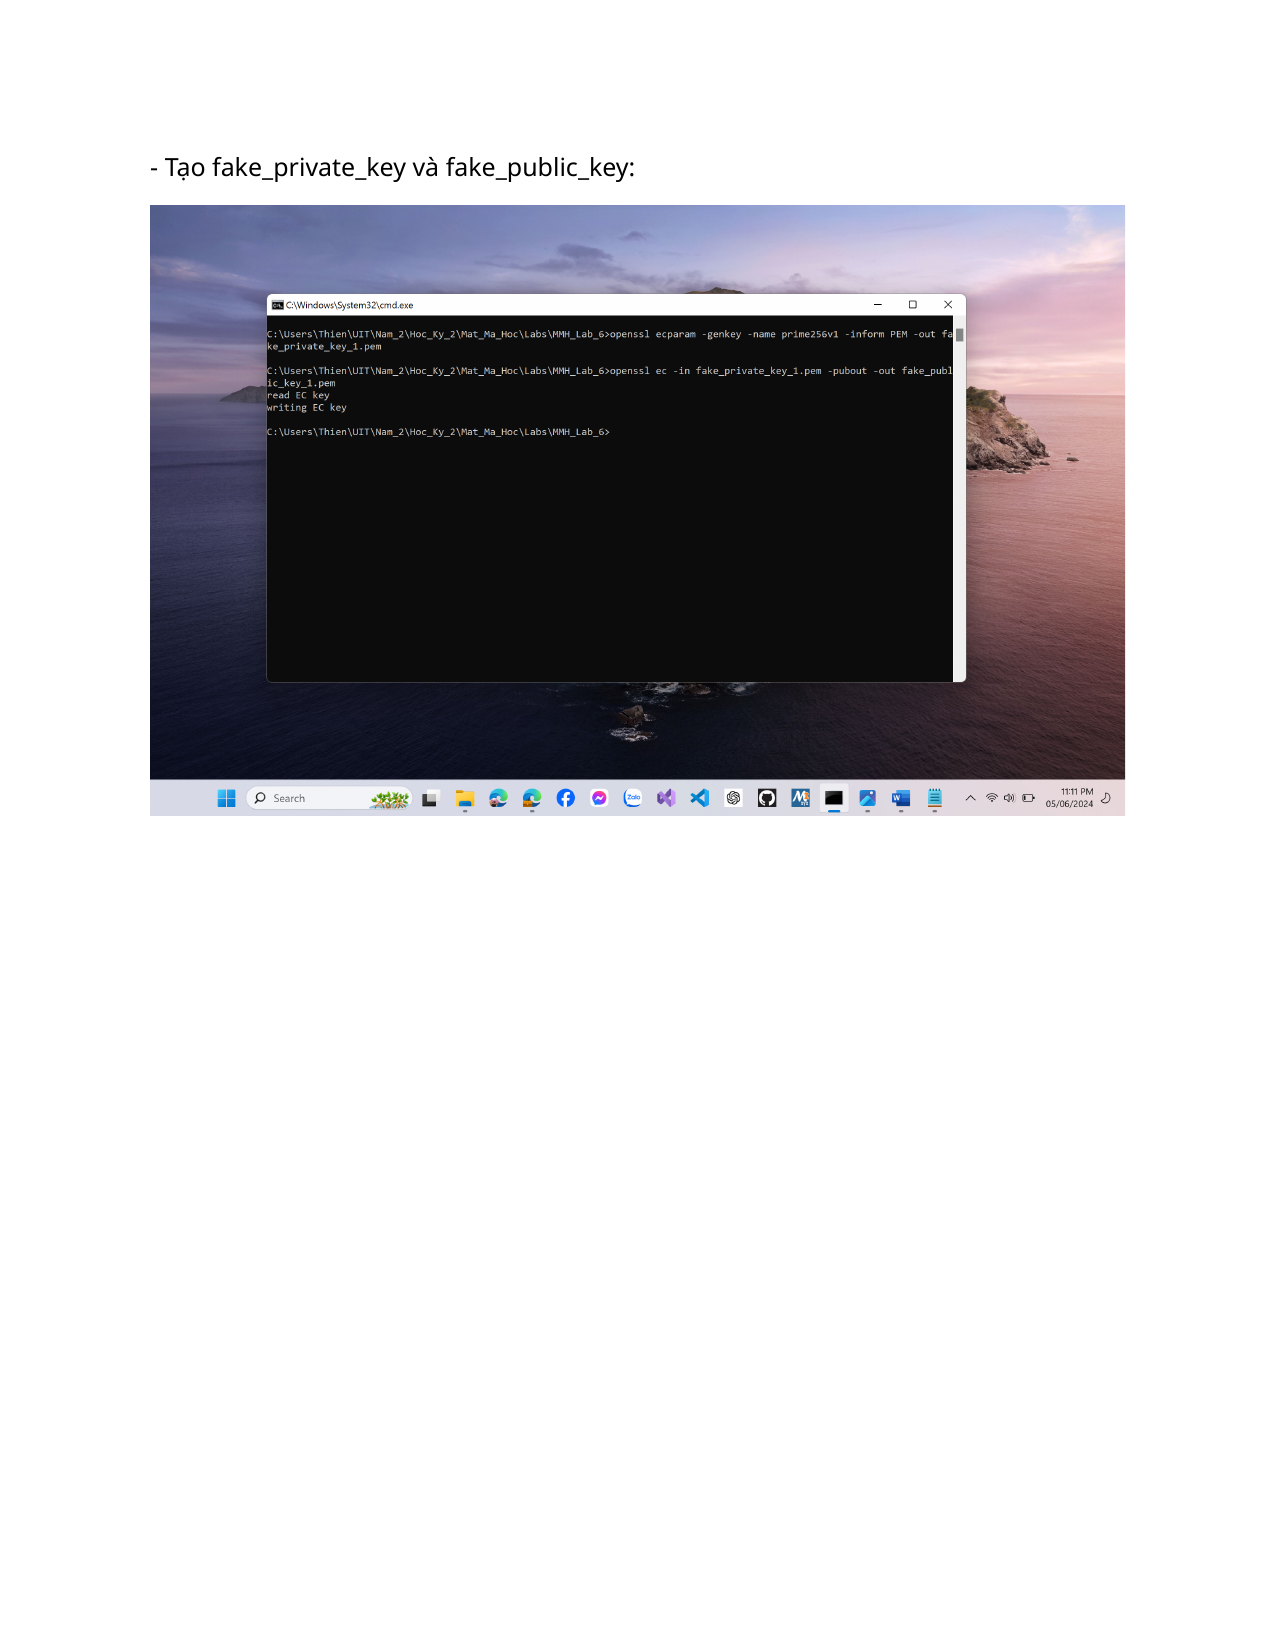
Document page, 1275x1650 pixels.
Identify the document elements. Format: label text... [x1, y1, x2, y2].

picture [150, 205, 1125, 816]
text - Tạo fake_private_key và fake_public_key: [150, 150, 1125, 184]
